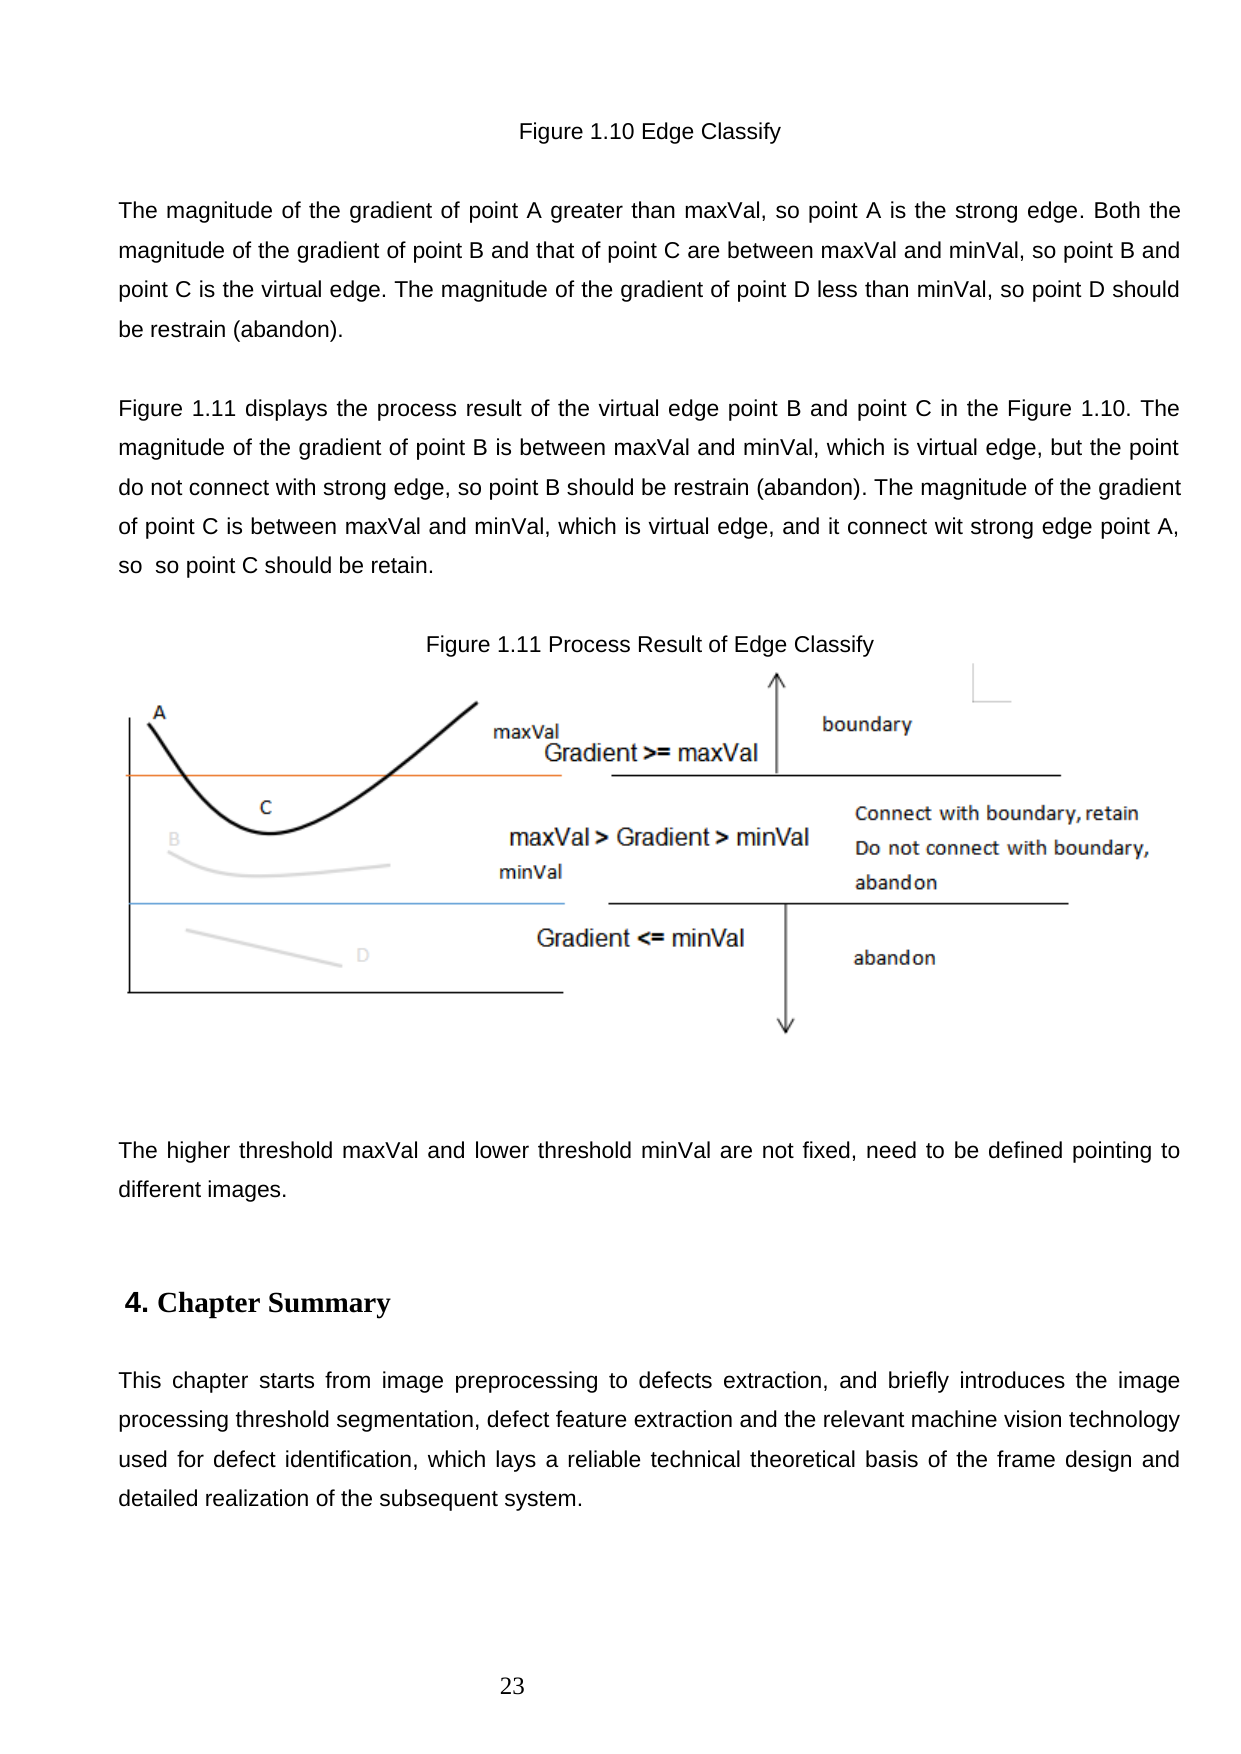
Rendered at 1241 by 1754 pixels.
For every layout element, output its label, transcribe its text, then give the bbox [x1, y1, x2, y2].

text This chapter starts from image preprocessing to defects extraction, and briefly introduces the image processing threshold segmentation, defect feature extraction and the relevant machine vision technology used for defect identification, which lays a reliable technical theoretical basis of the frame design and detailed realization of the subsequent system. [118, 1367, 1181, 1512]
list Figure 1.10 Edge Classify [118, 118, 1181, 144]
list 4. Chapter Summary [124, 1284, 1181, 1318]
list The higher threshold maxVal and lower threshold minVal are not fixed, need to be defined pointing to different images. [118, 1137, 1181, 1203]
list The magnitude of the gradient of point A greater than maxVal, so point A is the strong edge. Both the magnitude of the gradient of point B and that of point C are between maxVal and minVal, so point B and point C is the virtual edge. The magnitude of the gradient of point D less than minVal, so point D should be restrain (abandon). [118, 197, 1181, 342]
list Figure 1.11 Process Result of Edge Classify [118, 631, 1181, 658]
list Figure 1.11 displays the process result of the virtual edge point B and point C in the Figure 1.10. The magnitude of the gradient of point B is between maxVal and minVal, which is virtual edge, but the point do not connect with strong edge, so point B should be restrain (abandon). The magnitude of the gradient of point C is between maxVal and minVal, which is virtual edge, and it connect wit strong edge point A, so so point C should be retain. [118, 394, 1181, 579]
picture [96, 659, 1159, 1072]
